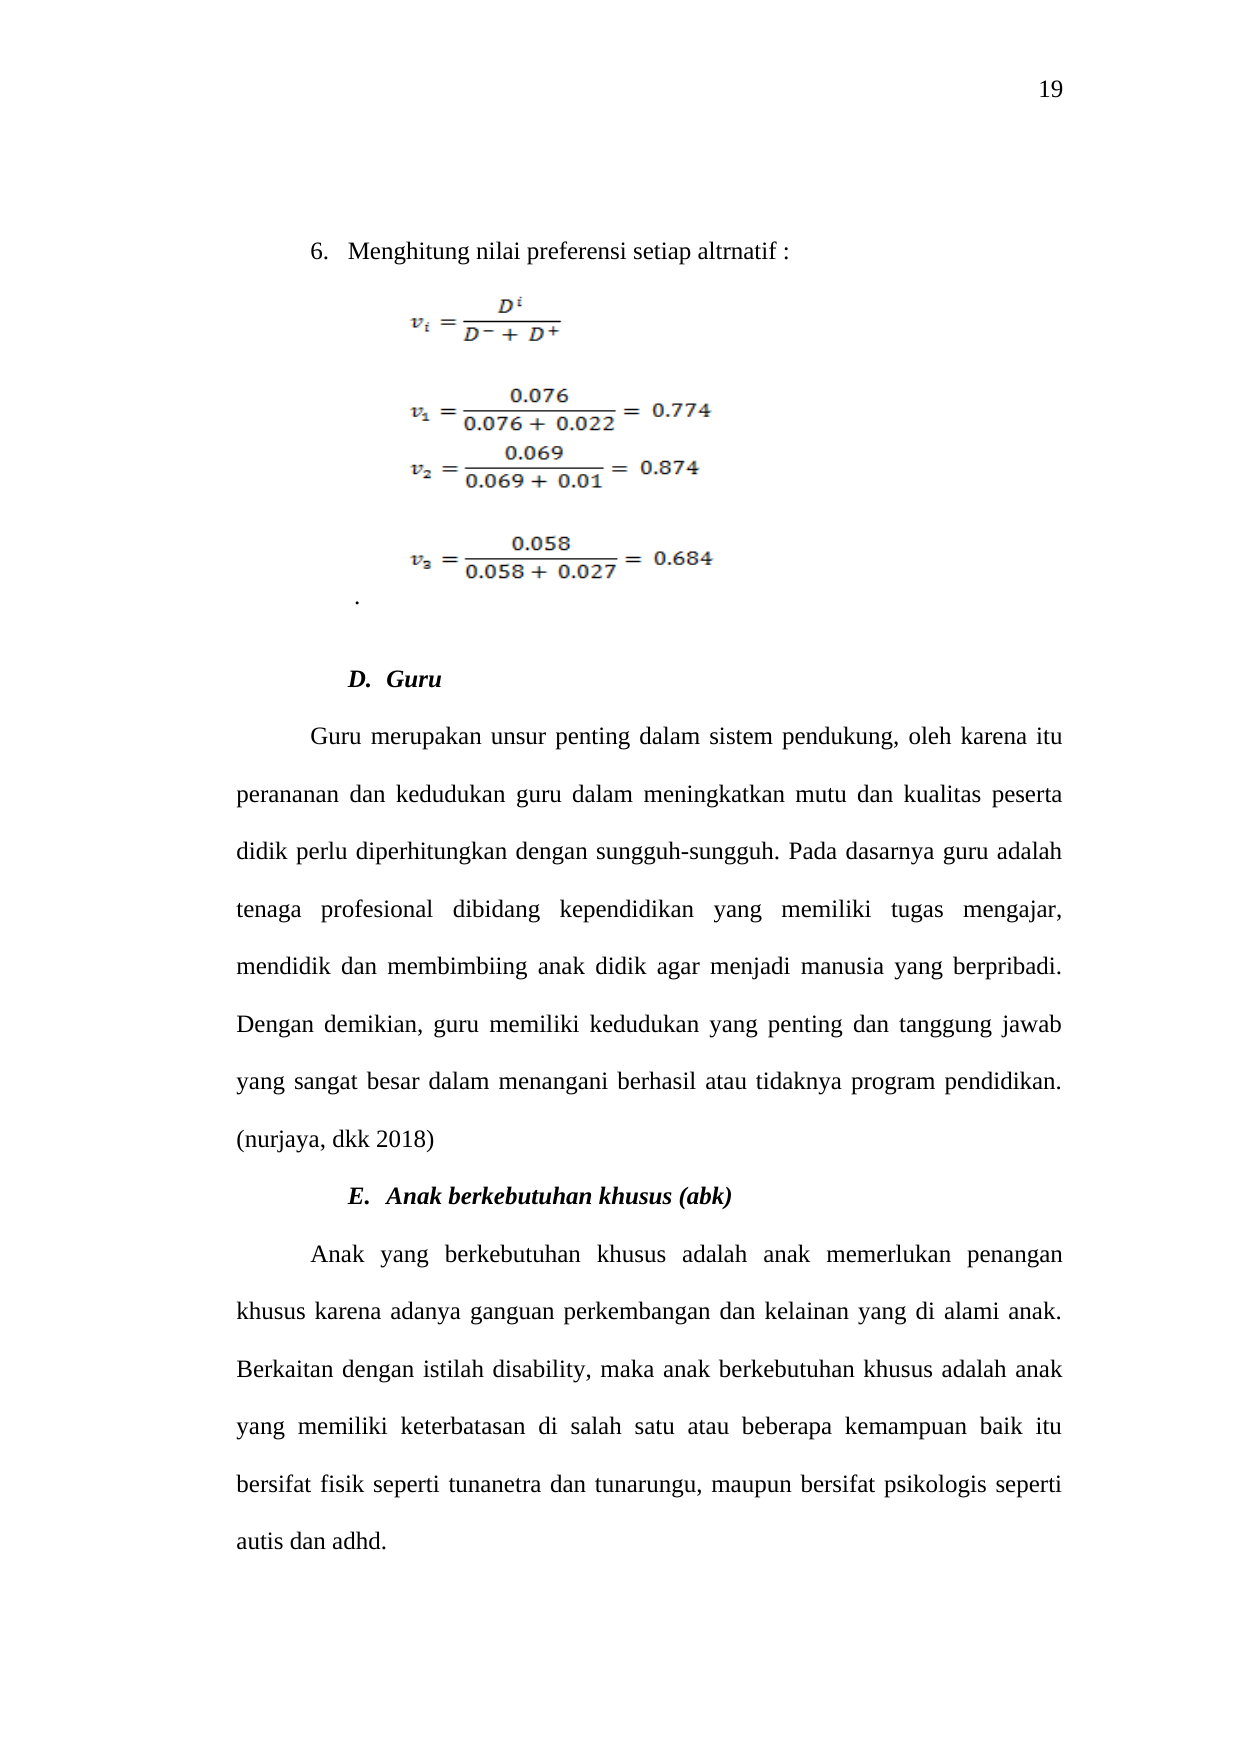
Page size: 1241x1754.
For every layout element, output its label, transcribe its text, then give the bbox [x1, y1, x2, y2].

subtitle Anak berkebutuhan khusus (abk) [274, 1181, 1063, 1210]
list Menghitung nilai preferensi setiap altrnatif : [310, 236, 1063, 265]
subtitle Guru [274, 664, 1063, 693]
picture [366, 293, 926, 605]
list Guru merupakan unsur penting dalam sistem pendukung, oleh karena itu perananan dan kedudukan guru dalam meningkatkan mutu dan kualitas peserta didik perlu diperhitungkan dengan sungguh-sungguh. Pada dasarnya guru adalah tenaga profesional dibidang kependidikan yang memiliki tugas mengajar, mendidik dan membimbiing anak didik agar menjadi manusia yang berpribadi. Dengan demikian, guru memiliki kedudukan yang penting dan tanggung jawab yang sangat besar dalam menangani berhasil atau tidaknya program pendidikan. (nurjaya, dkk 2018) [236, 721, 1063, 1153]
list Anak yang berkebutuhan khusus adalah anak memerlukan penangan khusus karena adanya ganguan perkembangan dan kelainan yang di alami anak. Berkaitan dengan istilah disability, maka anak berkebutuhan khusus adalah anak yang memiliki keterbatasan di salah satu atau beberapa kemampuan baik itu bersifat fisik seperti tunanetra dan tunarungu, maupun bersifat psikologis seperti autis dan adhd. [236, 1239, 1063, 1555]
